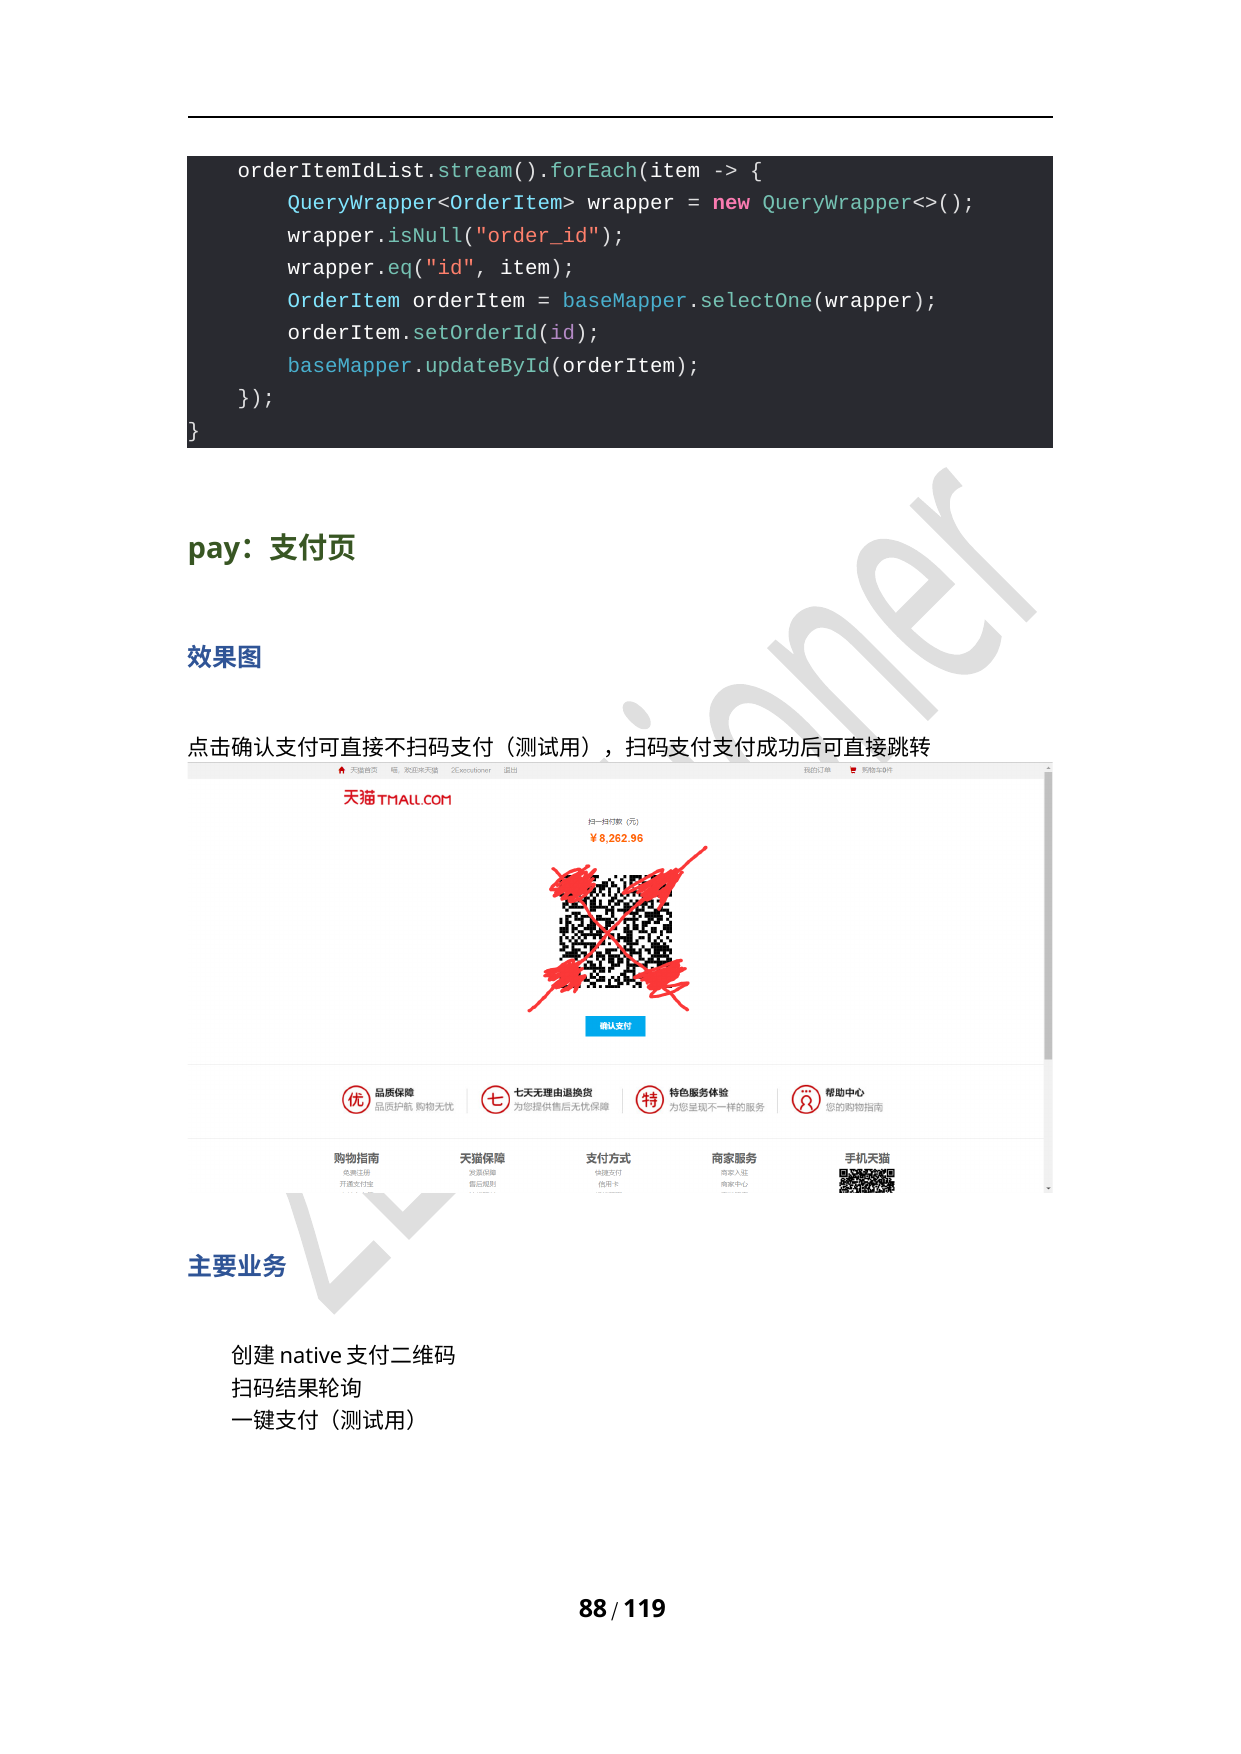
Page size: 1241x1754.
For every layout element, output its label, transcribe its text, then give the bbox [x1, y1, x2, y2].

text 扫码结果轮询 [187, 1370, 1053, 1403]
text 创建native支付二维码 [187, 1338, 1053, 1370]
text 一键支付（测试用） [187, 1403, 1053, 1435]
text 主要业务 [187, 1232, 1053, 1297]
text 点击确认支付可直接不扫码支付（测试用），扫码支付支付成功后可直接跳转 [187, 729, 1053, 762]
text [187, 156, 1053, 448]
picture [187, 762, 1053, 1193]
text pay：支付页 [187, 513, 1053, 578]
text 效果图 [187, 623, 1053, 688]
